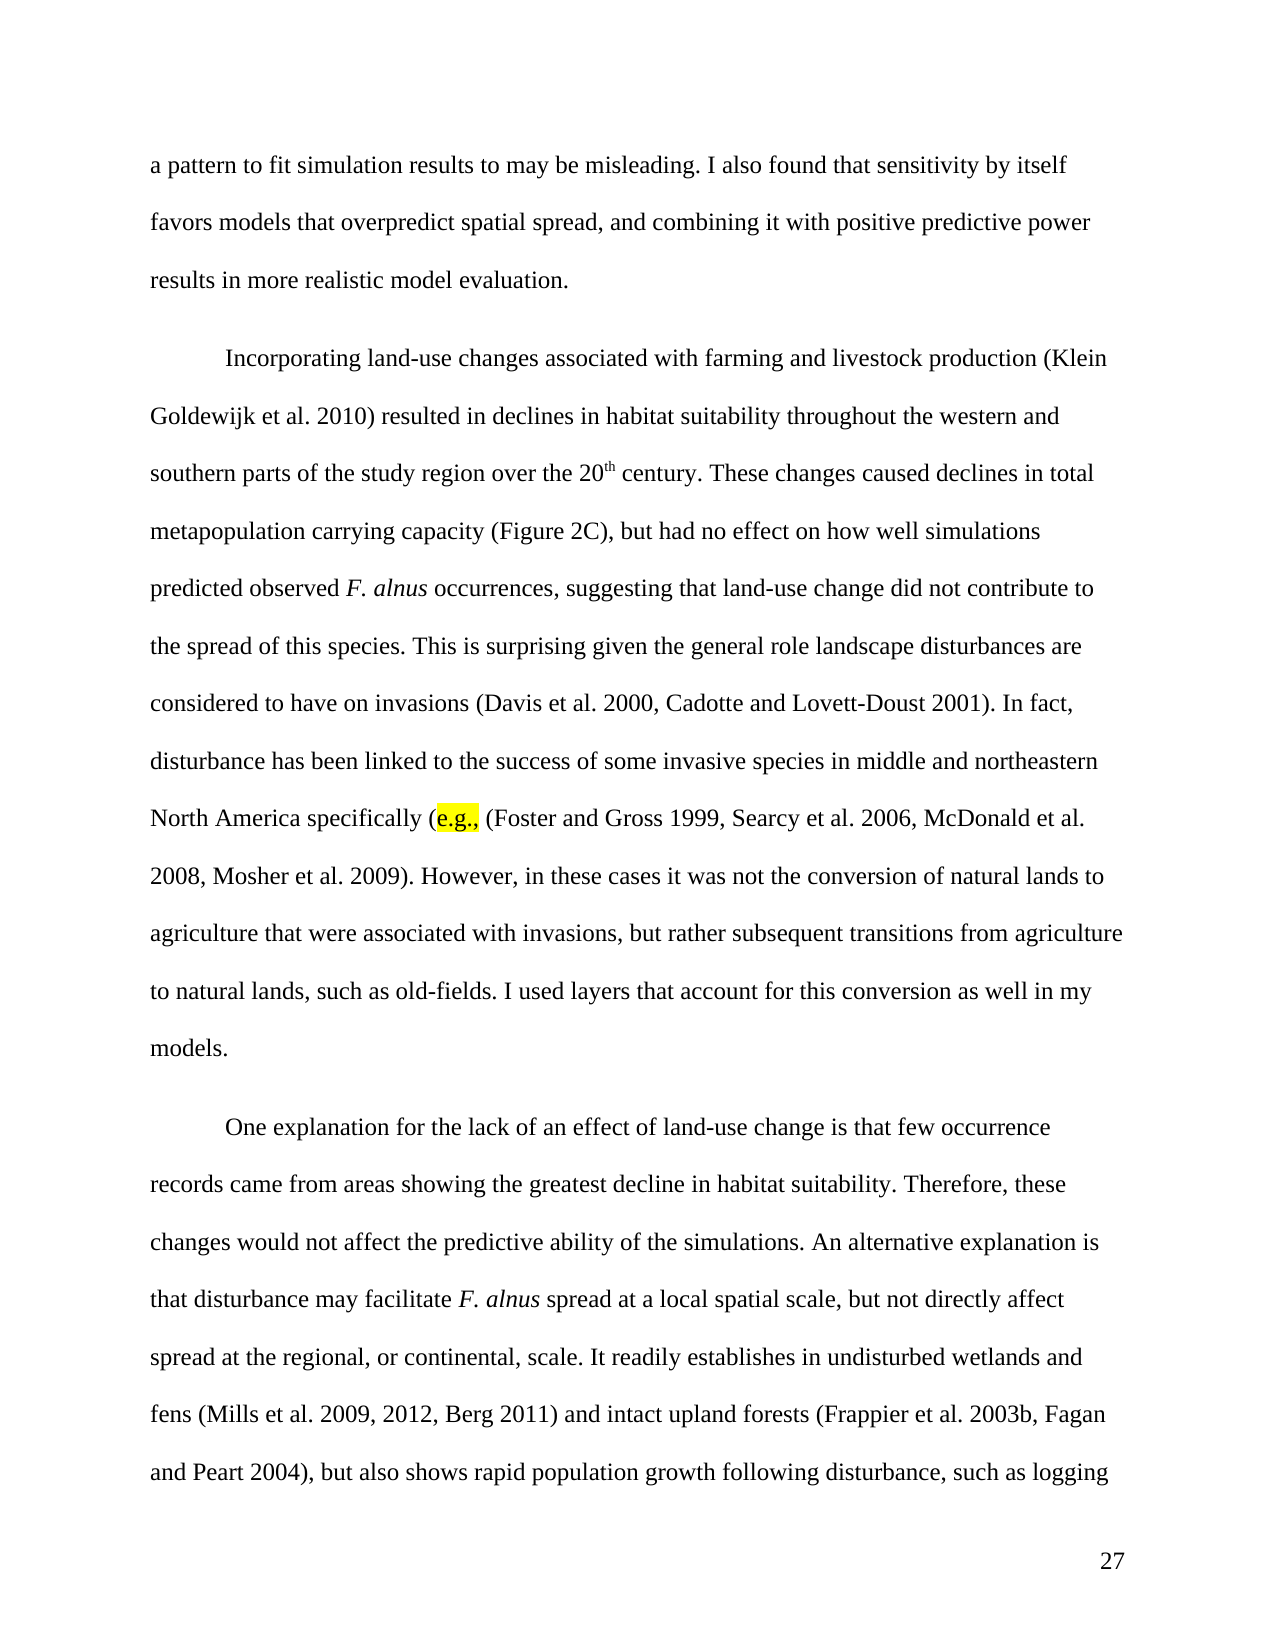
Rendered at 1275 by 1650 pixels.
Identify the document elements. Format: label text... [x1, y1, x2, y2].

text Incorporating land-use changes associated with farming and livestock production (Klein Goldewijk et al. 2010) resulted in declines in habitat suitability throughout the western and southern parts of the study region over the 20th century. These changes caused declines in total metapopulation carrying capacity (Figure 2C), but had no effect on how well simulations predicted observed F. alnus occurrences, suggesting that land-use change did not contribute to the spread of this species. This is surprising given the general role landscape disturbances are considered to have on invasions (Davis et al. 2000, Cadotte and Lovett-Doust 2001). In fact, disturbance has been linked to the success of some invasive species in middle and northeastern North America specifically (e.g., (Foster and Gross 1999, Searcy et al. 2006, McDonald et al. 2008, Mosher et al. 2009). However, in these cases it was not the conversion of natural lands to agriculture that were associated with invasions, but rather subsequent transitions from agriculture to natural lands, such as old-fields. I used layers that account for this conversion as well in my models. [150, 343, 1125, 1062]
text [150, 150, 1125, 294]
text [150, 1112, 1125, 1485]
